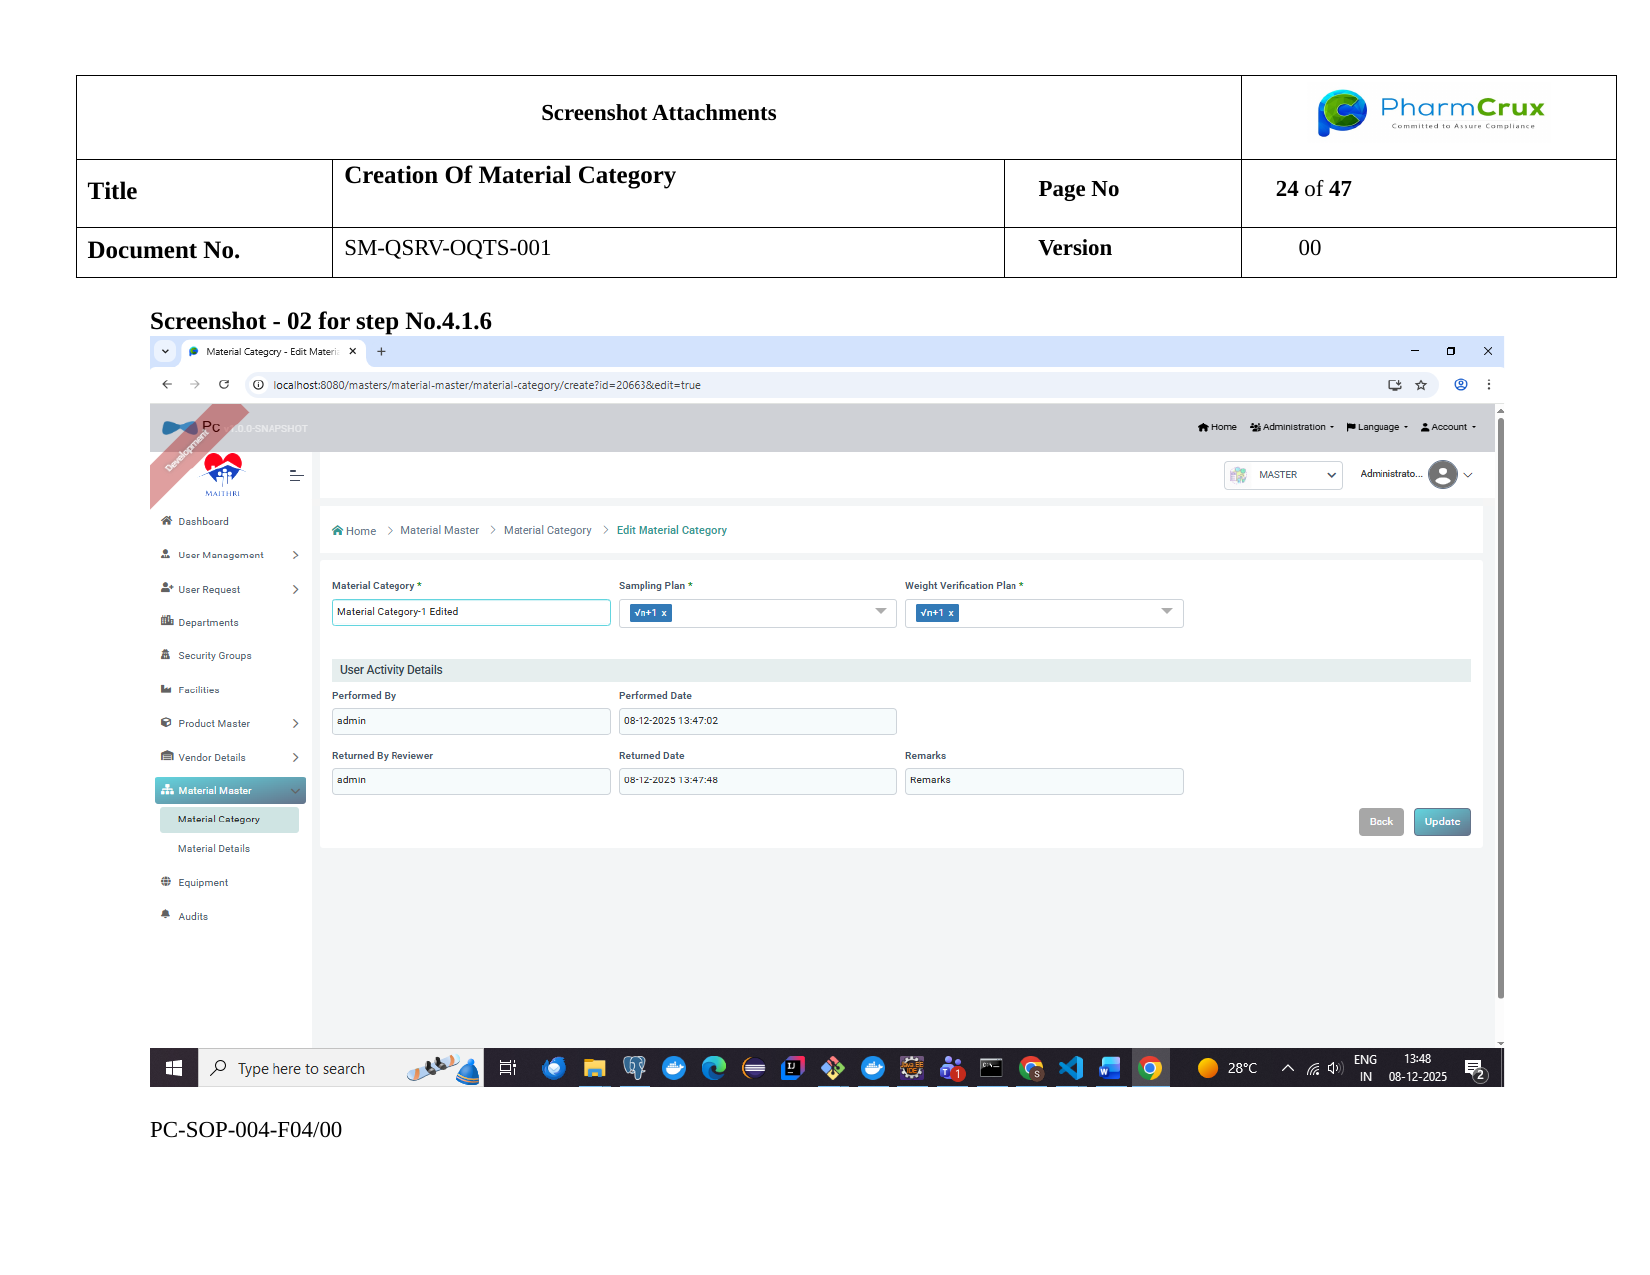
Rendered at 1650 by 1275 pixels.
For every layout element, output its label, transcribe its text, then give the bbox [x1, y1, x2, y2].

text Screenshot - 02 for step No.4.1.6 [150, 306, 1500, 336]
picture [150, 336, 1505, 1087]
picture [1307, 82, 1551, 143]
